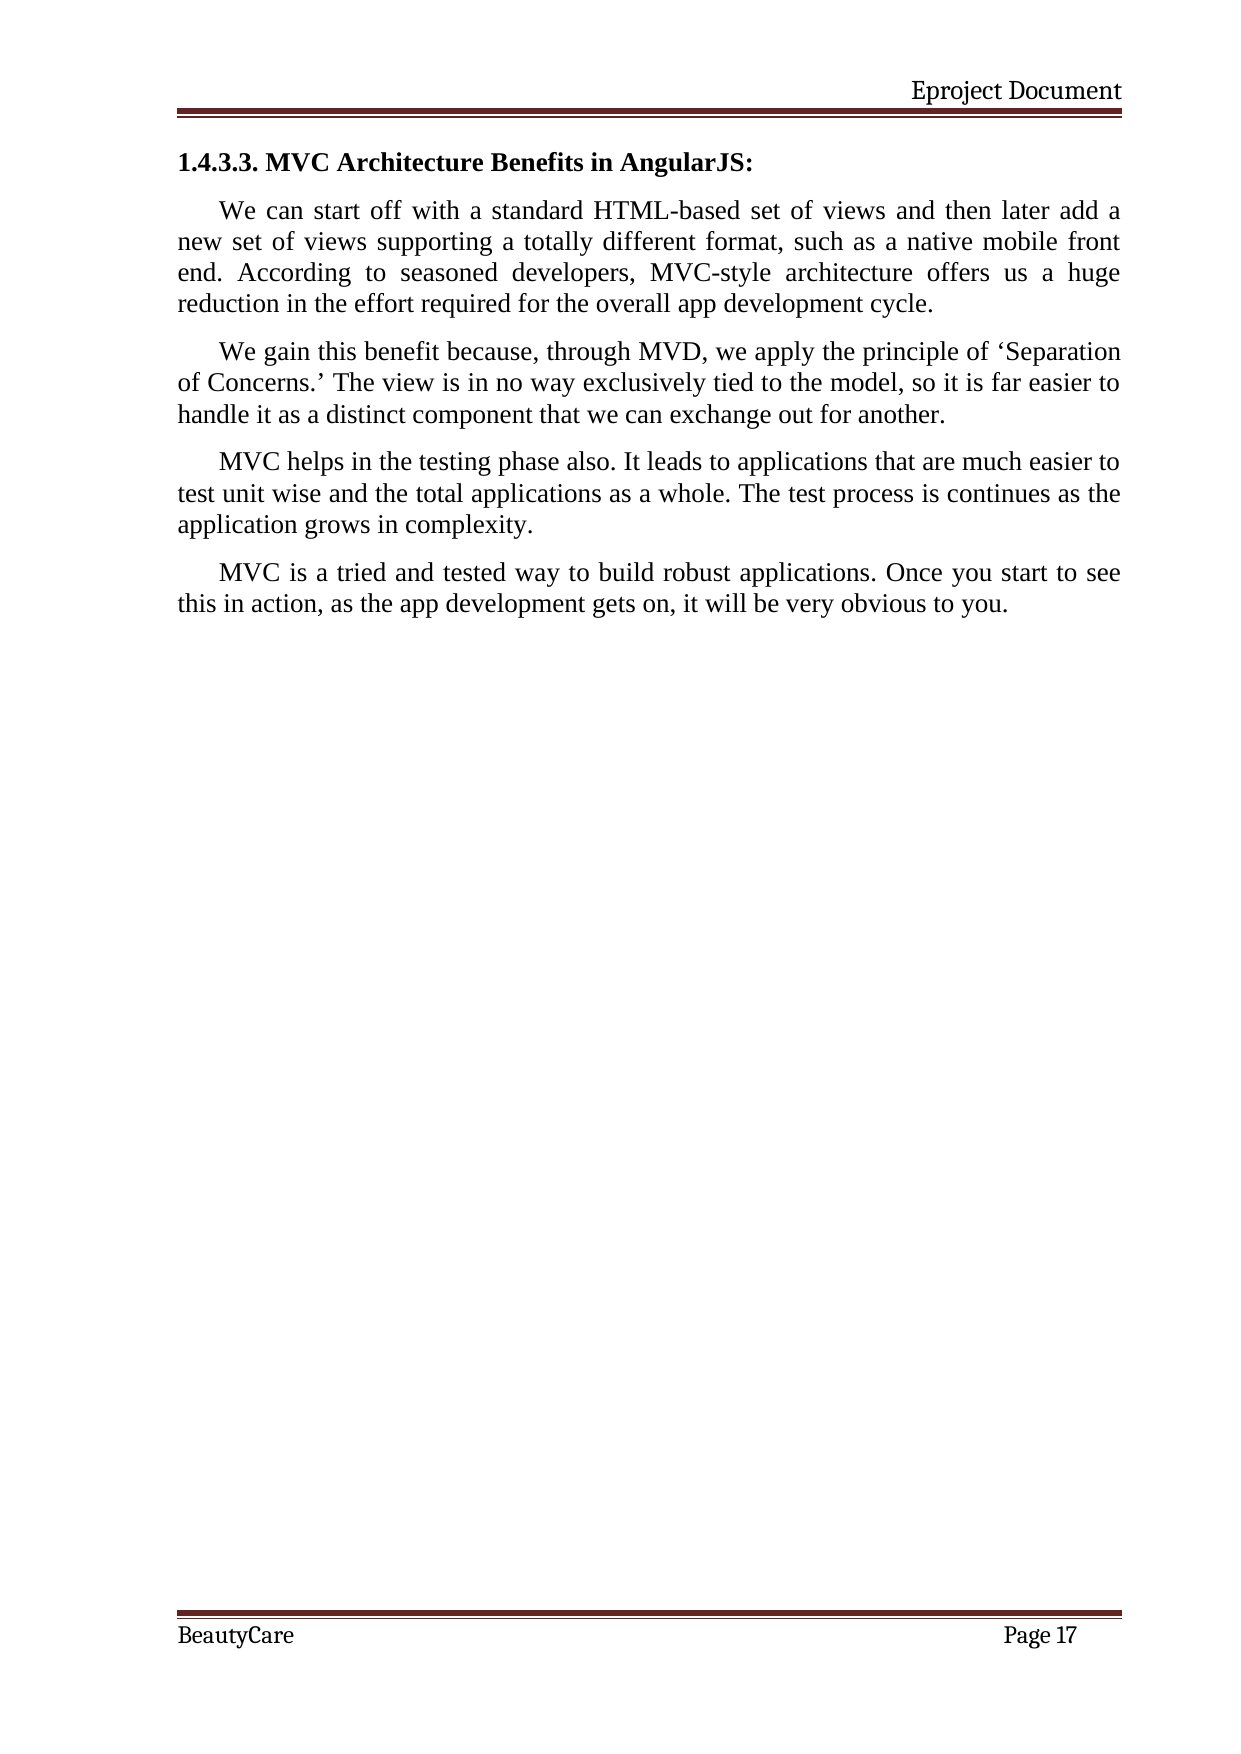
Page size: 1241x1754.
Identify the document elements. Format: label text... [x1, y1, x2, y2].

text 1.4.3.3. MVC Architecture Benefits in AngularJS: [177, 146, 1122, 177]
text MVC is a tried and tested way to build robust applications. Once you start to see this in action, as the app development gets on, it will be very obvious to you. [177, 556, 1122, 618]
text We can start off with a standard HTML-based set of views and then later add a new set of views supporting a totally different format, such as a native mobile front end. According to seasoned developers, MVC-style architecture offers us a huge reduction in the effort required for the overall app development cycle. [177, 194, 1122, 319]
text We gain this benefit because, through MVD, we apply the principle of ‘Separation of Concerns.’ The view is in no way exclusively tied to the model, so it is far easier to handle it as a distinct component that we can exchange out for another. [177, 335, 1122, 429]
text MVC helps in the testing phase also. It leads to applications that are much easier to test unit wise and the total applications as a whole. The test process is continues as the application grows in complexity. [177, 446, 1122, 539]
